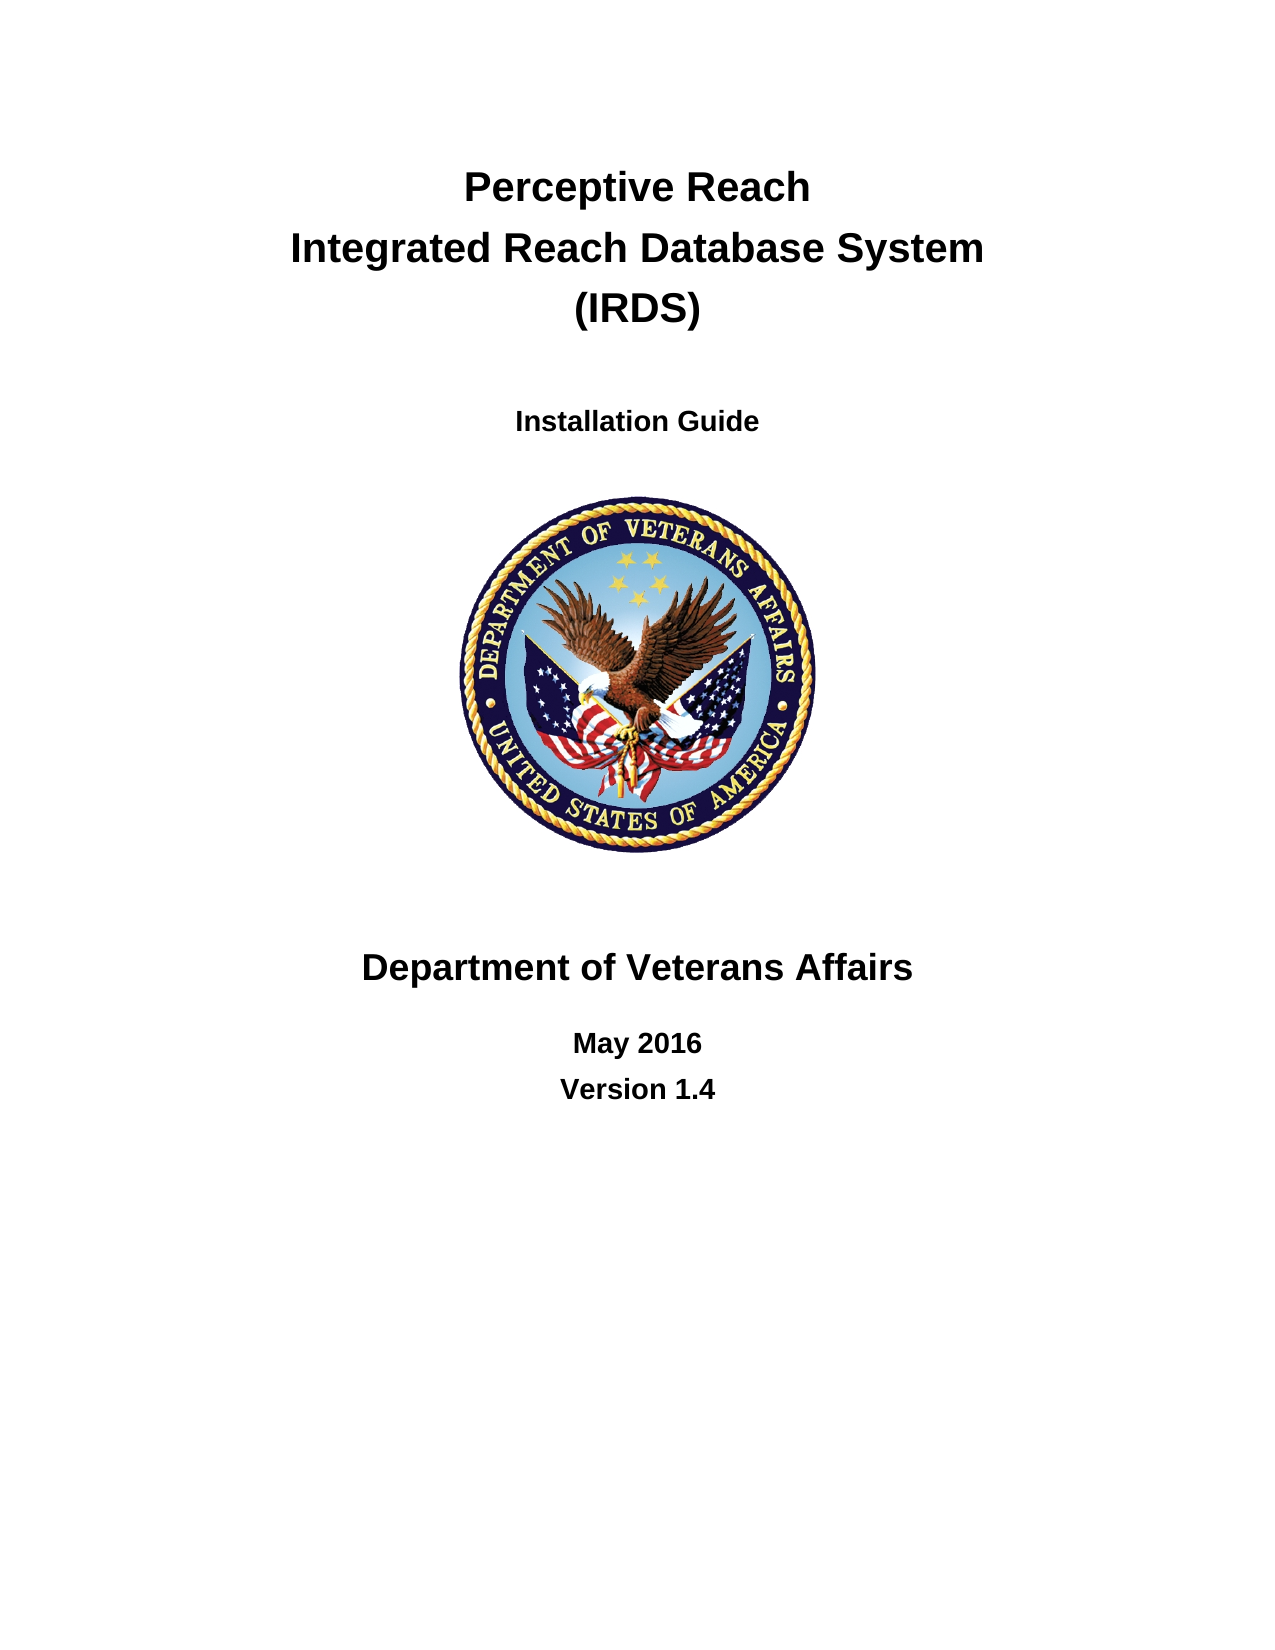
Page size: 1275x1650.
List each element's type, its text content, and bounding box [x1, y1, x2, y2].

picture [459, 496, 816, 853]
title Version 1.4 [150, 1072, 1125, 1106]
title Installation Guide [150, 404, 1125, 438]
title May 2016 [150, 1026, 1125, 1060]
title Perceptive Reach [150, 162, 1125, 210]
title Integrated Reach Database System [150, 223, 1125, 271]
title Department of Veterans Affairs [150, 946, 1125, 989]
title (IRDS) [150, 283, 1125, 331]
